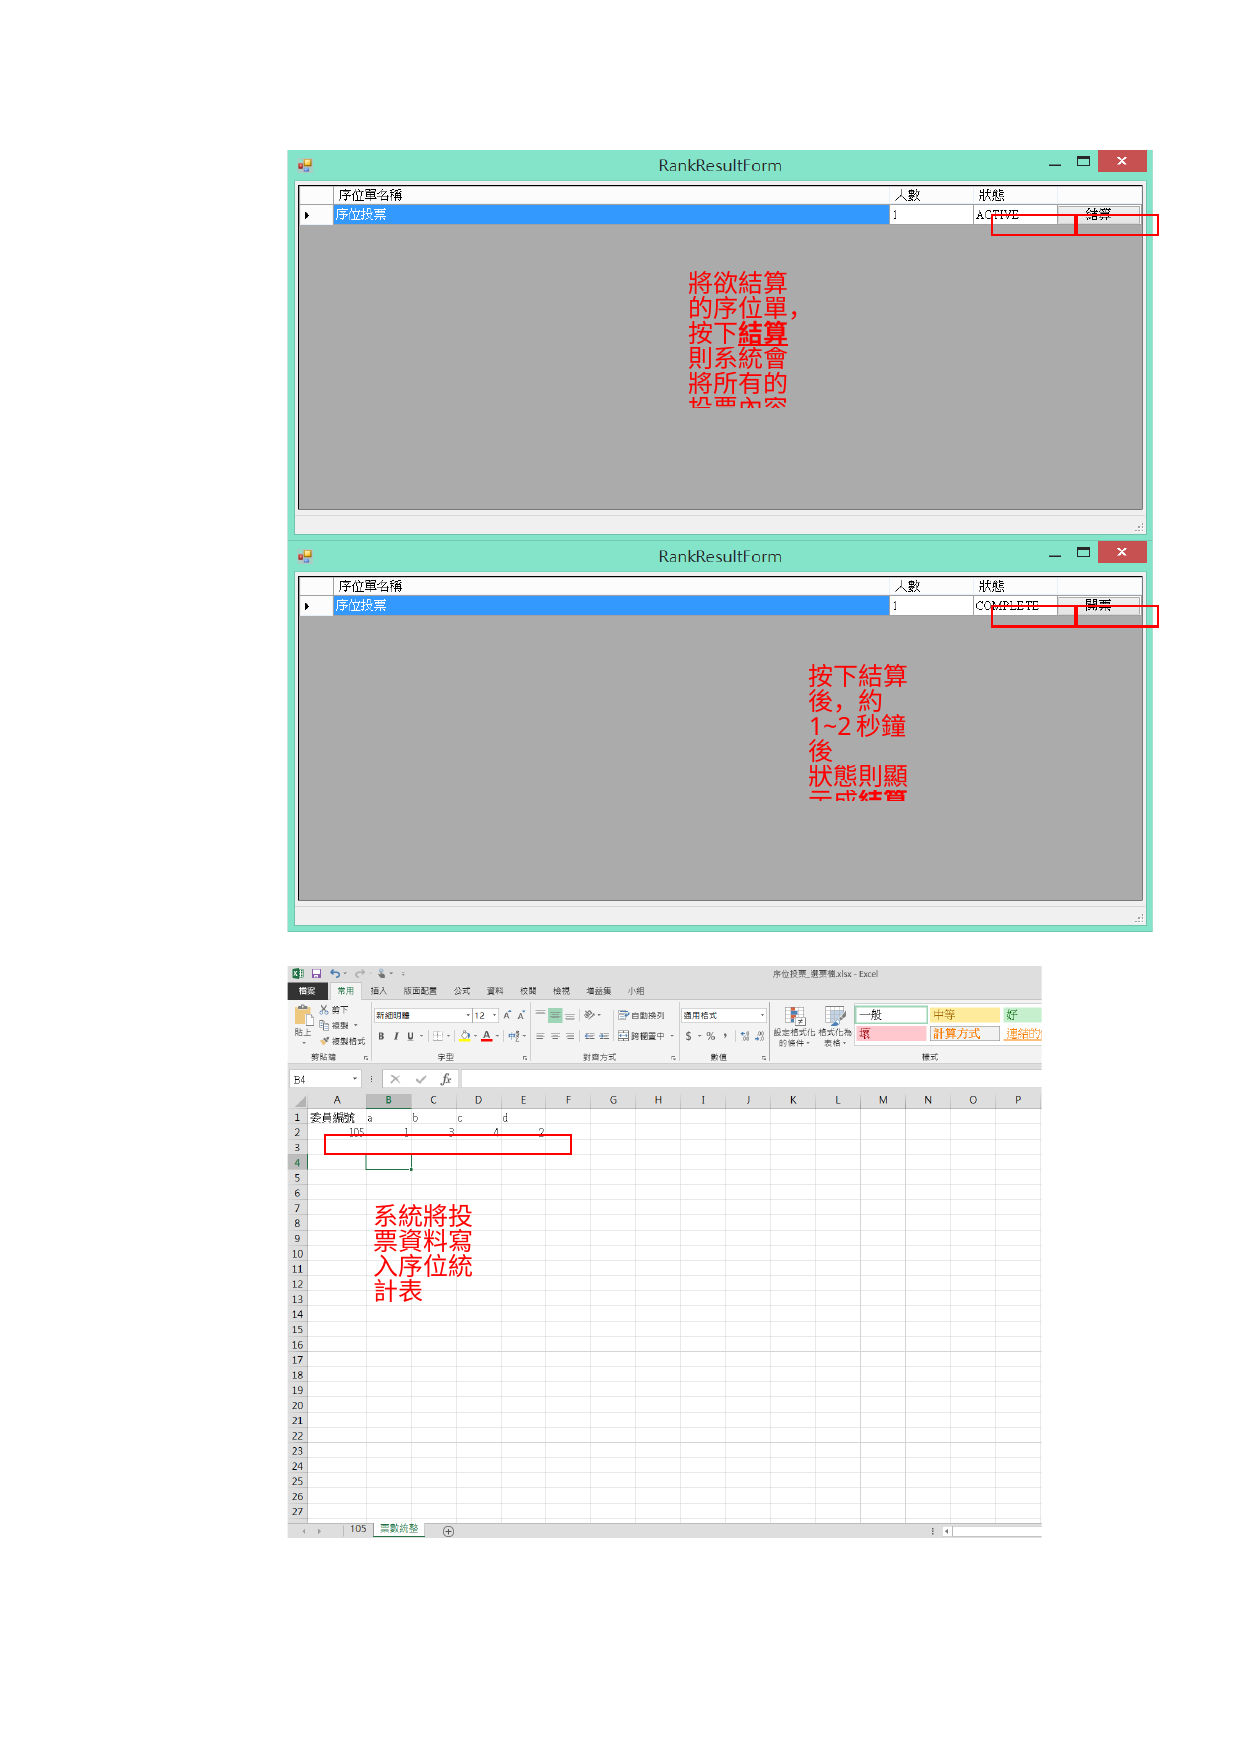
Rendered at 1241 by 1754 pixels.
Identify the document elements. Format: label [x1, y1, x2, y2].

picture [1078, 216, 1153, 234]
picture [287, 150, 1153, 932]
picture [993, 216, 1074, 234]
picture [1078, 607, 1153, 625]
picture [287, 966, 1042, 1538]
picture [993, 607, 1074, 625]
